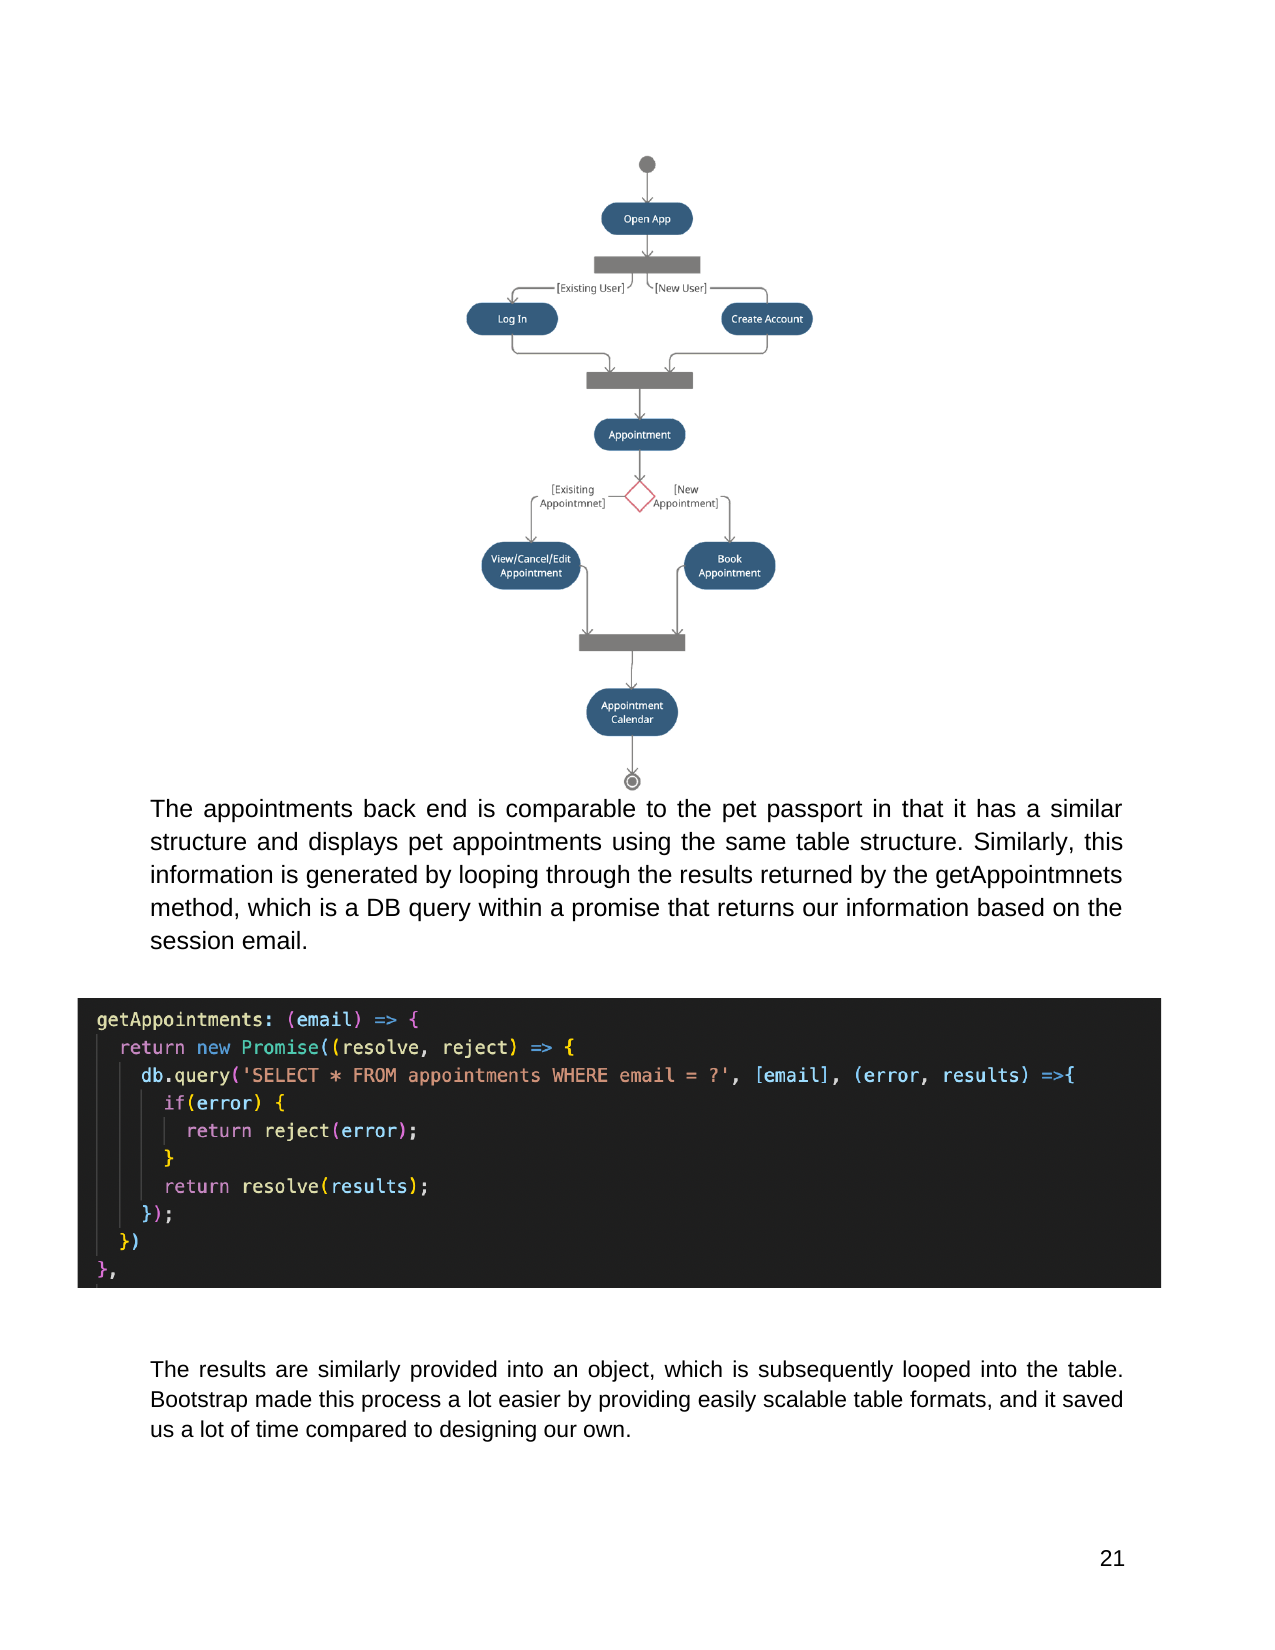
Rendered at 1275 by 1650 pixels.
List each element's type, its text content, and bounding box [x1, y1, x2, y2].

text The results are similarly provided into an object, which is subsequently looped into the table. Bootstrap made this process a lot easier by providing easily scalable table formats, and it saved us a lot of time compared to designing our own. [150, 1356, 1125, 1443]
text The appointments back end is comparable to the pet passport in that it has a similar structure and displays pet appointments using the same table structure. Similarly, this information is generated by looping through the results returned by the getAppointmnets method, which is a DB query within a promise that returns our information based on the session email. [150, 794, 1125, 955]
picture [461, 150, 814, 794]
picture [77, 998, 1162, 1288]
